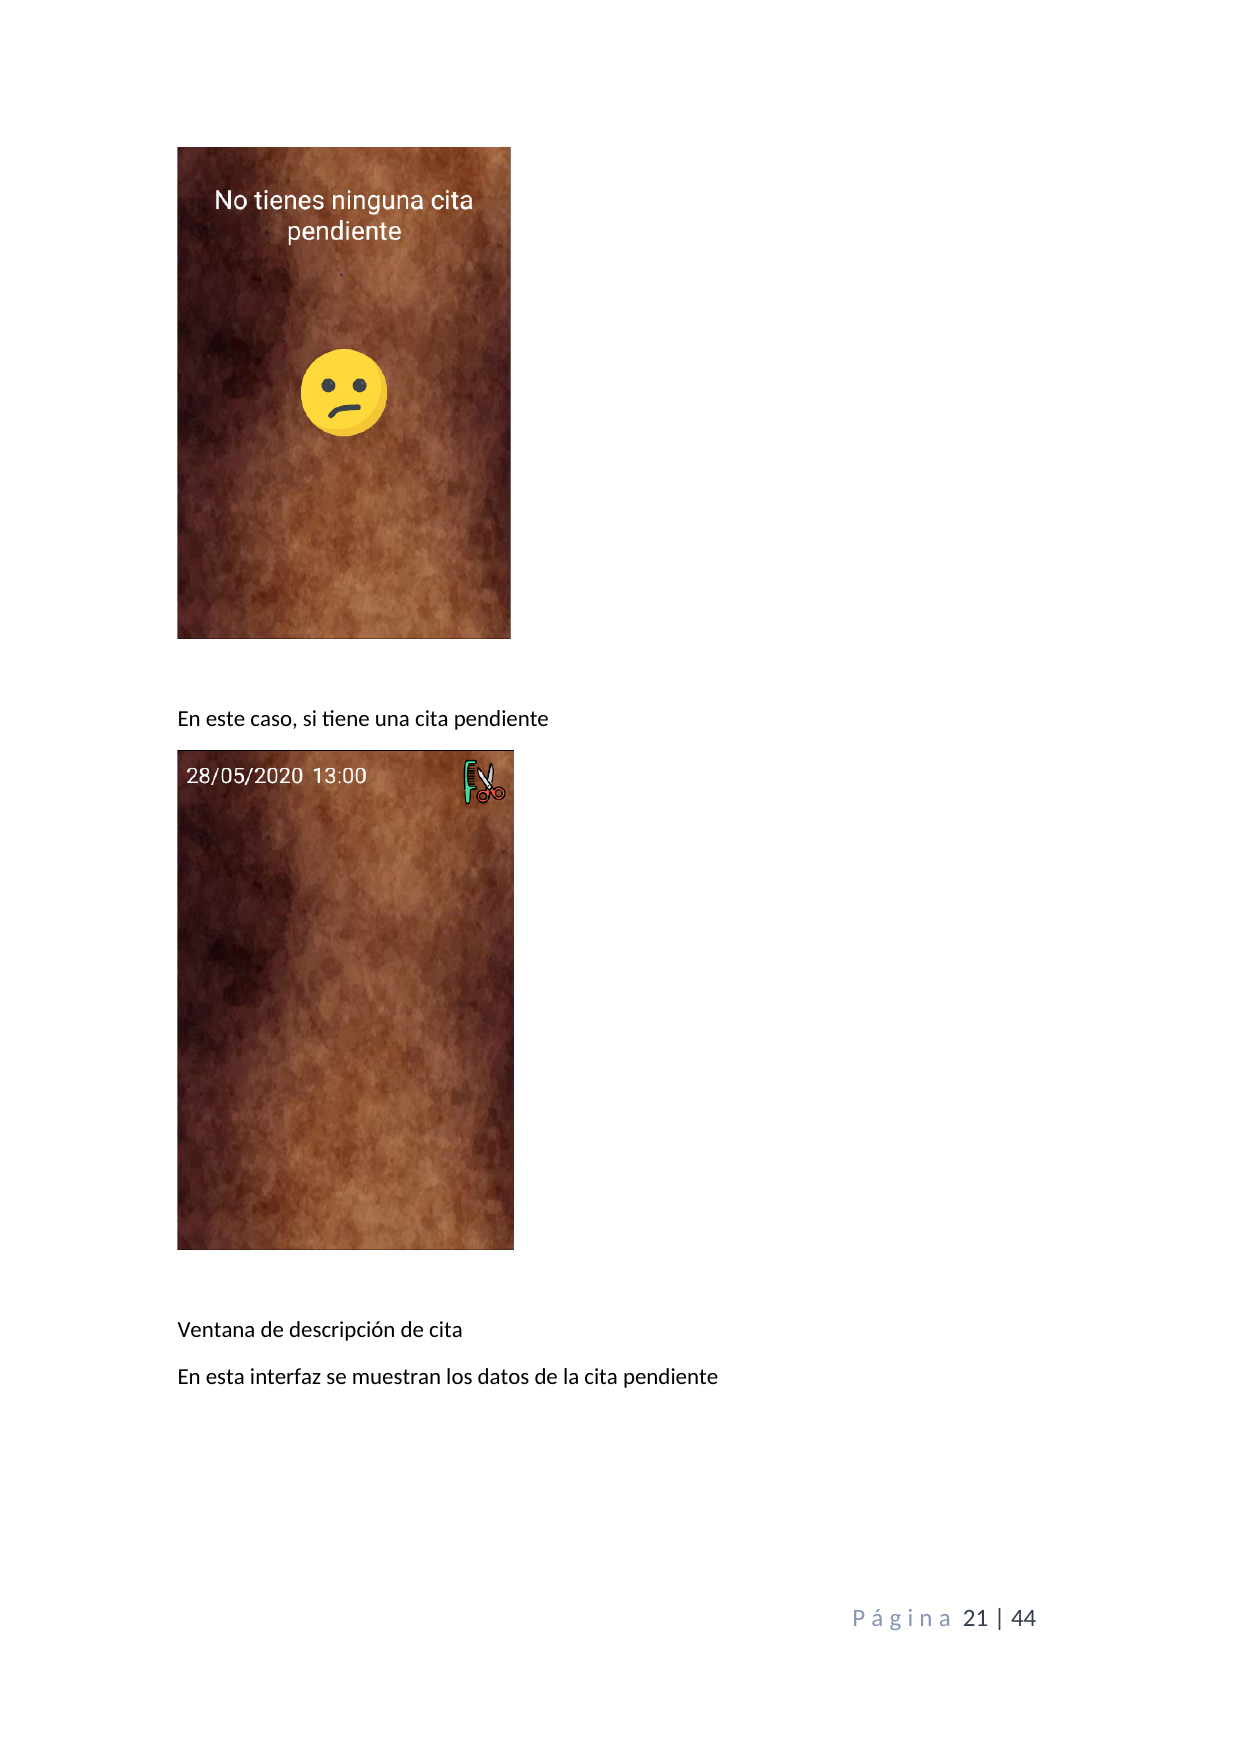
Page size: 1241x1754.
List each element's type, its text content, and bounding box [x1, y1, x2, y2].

picture [177, 147, 511, 639]
text Ventana de descripción de cita [177, 1315, 1063, 1343]
text En este caso, si tiene una cita pendiente [177, 704, 1063, 732]
text En esta interfaz se muestran los datos de la cita pendiente [177, 1362, 1063, 1390]
picture [177, 750, 514, 1250]
